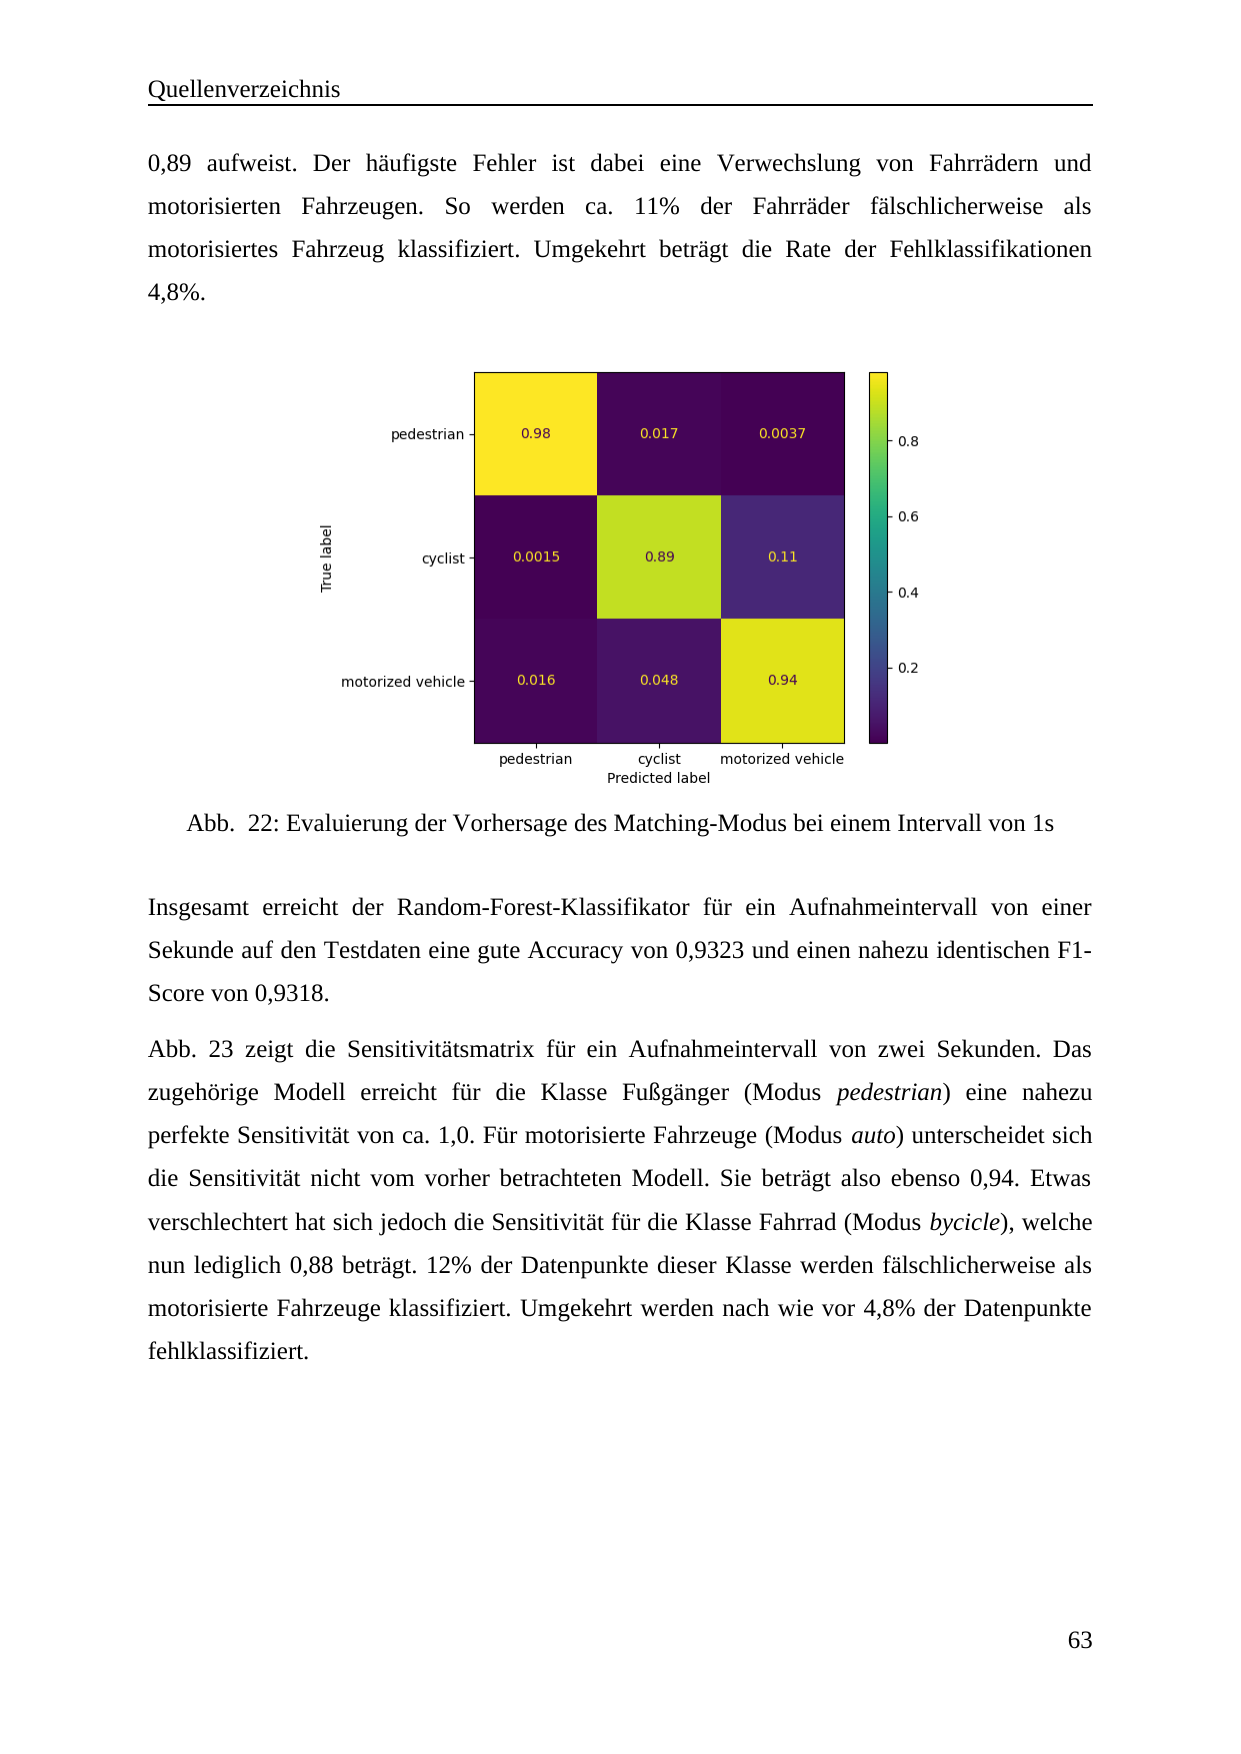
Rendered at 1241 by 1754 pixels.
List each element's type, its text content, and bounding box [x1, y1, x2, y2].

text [148, 148, 1093, 306]
text Abb. 23 zeigt die Sensitivitätsmatrix für ein Aufnahmeintervall von zwei Sekunden. Das zugehörige Modell erreicht für die Klasse Fußgänger (Modus pedestrian) eine nahezu perfekte Sensitivität von ca. 1,0. Für motorisierte Fahrzeuge (Modus auto) unterscheidet sich die Sensitivität nicht vom vorher betrachteten Modell. Sie beträgt also ebenso 0,94. Etwas verschlechtert hat sich jedoch die Sensitivität für die Klasse Fahrrad (Modus bycicle), welche nun lediglich 0,88 beträgt. 12% der Datenpunkte dieser Klasse werden fälschlicherweise als motorisierte Fahrzeuge klassifiziert. Umgekehrt werden nach wie vor 4,8% der Datenpunkte fehlklassifiziert. [148, 1034, 1093, 1365]
picture [311, 370, 929, 796]
text Insgesamt erreicht der Random-Forest-Klassifikator für ein Aufnahmeintervall von einer Sekunde auf den Testdaten eine gute Accuracy von 0,9323 und einen nahezu identischen F1-Score von 0,9318. [148, 892, 1093, 1007]
